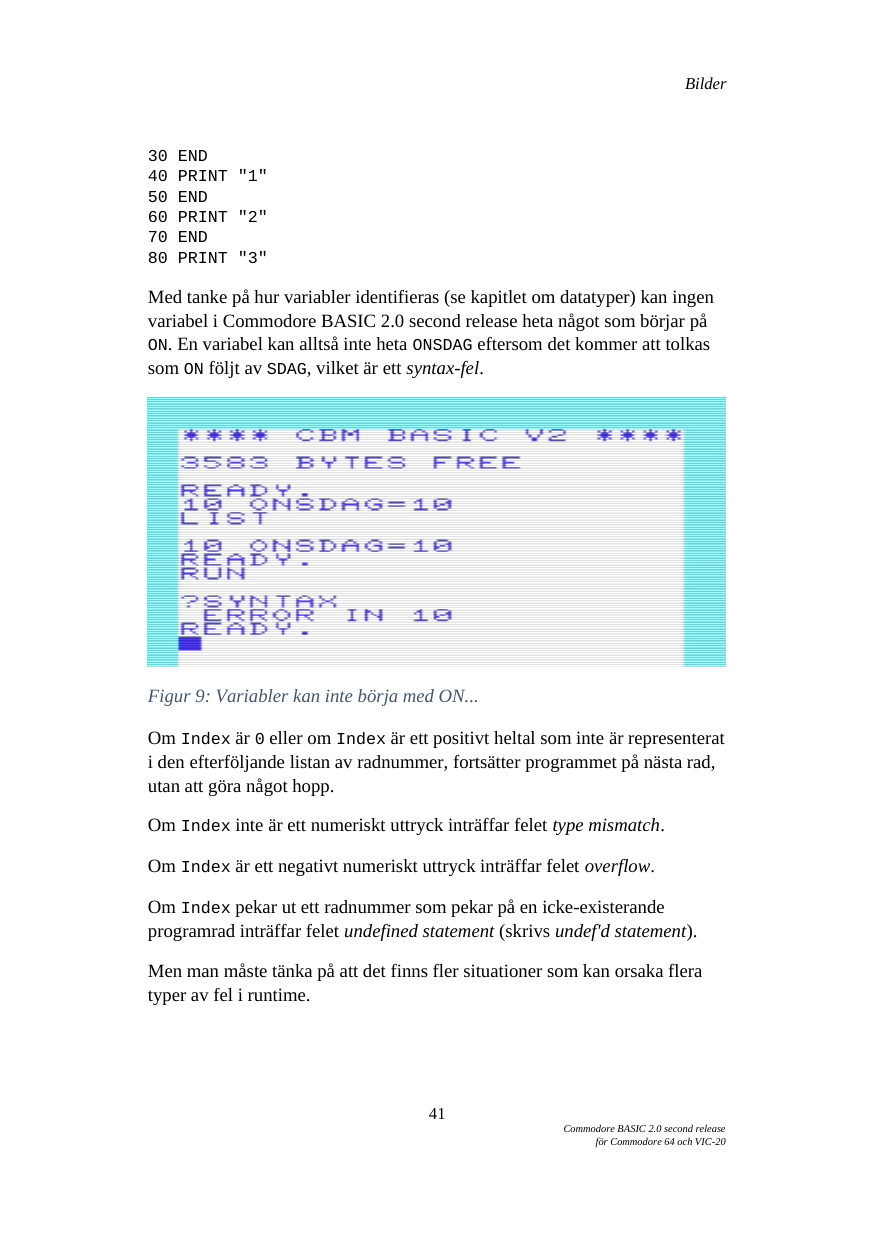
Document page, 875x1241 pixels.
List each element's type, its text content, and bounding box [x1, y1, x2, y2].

text Om Index är 0 eller om Index är ett positivt heltal som inte är representerat i den efterföljande listan av radnummer, fortsätter programmet på nästa rad, utan att göra något hopp. [148, 727, 726, 796]
text Med tanke på hur variabler identifieras (se kapitlet om datatyper) kan ingen variabel i Commodore BASIC 2.0 second release heta något som börjar på ON. En variabel kan alltså inte heta ONSDAG eftersom det kommer att tolkas som ON följt av SDAG, vilket är ett syntax-fel. [148, 286, 726, 379]
text Men man måste tänka på att det finns fler situationer som kan orsaka flera typer av fel i runtime. [148, 960, 726, 1005]
text Figur 9: Variabler kan inte börja med ON... [148, 685, 726, 706]
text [148, 148, 726, 268]
text Om Index inte är ett numeriskt uttryck inträffar felet type mismatch. [148, 814, 726, 837]
picture [147, 397, 726, 667]
text Om Index är ett negativt numeriskt uttryck inträffar felet overflow. [148, 855, 726, 878]
text Om Index pekar ut ett radnummer som pekar på en icke-existerande programrad inträffar felet undefined statement (skrivs undef'd statement). [148, 896, 726, 942]
